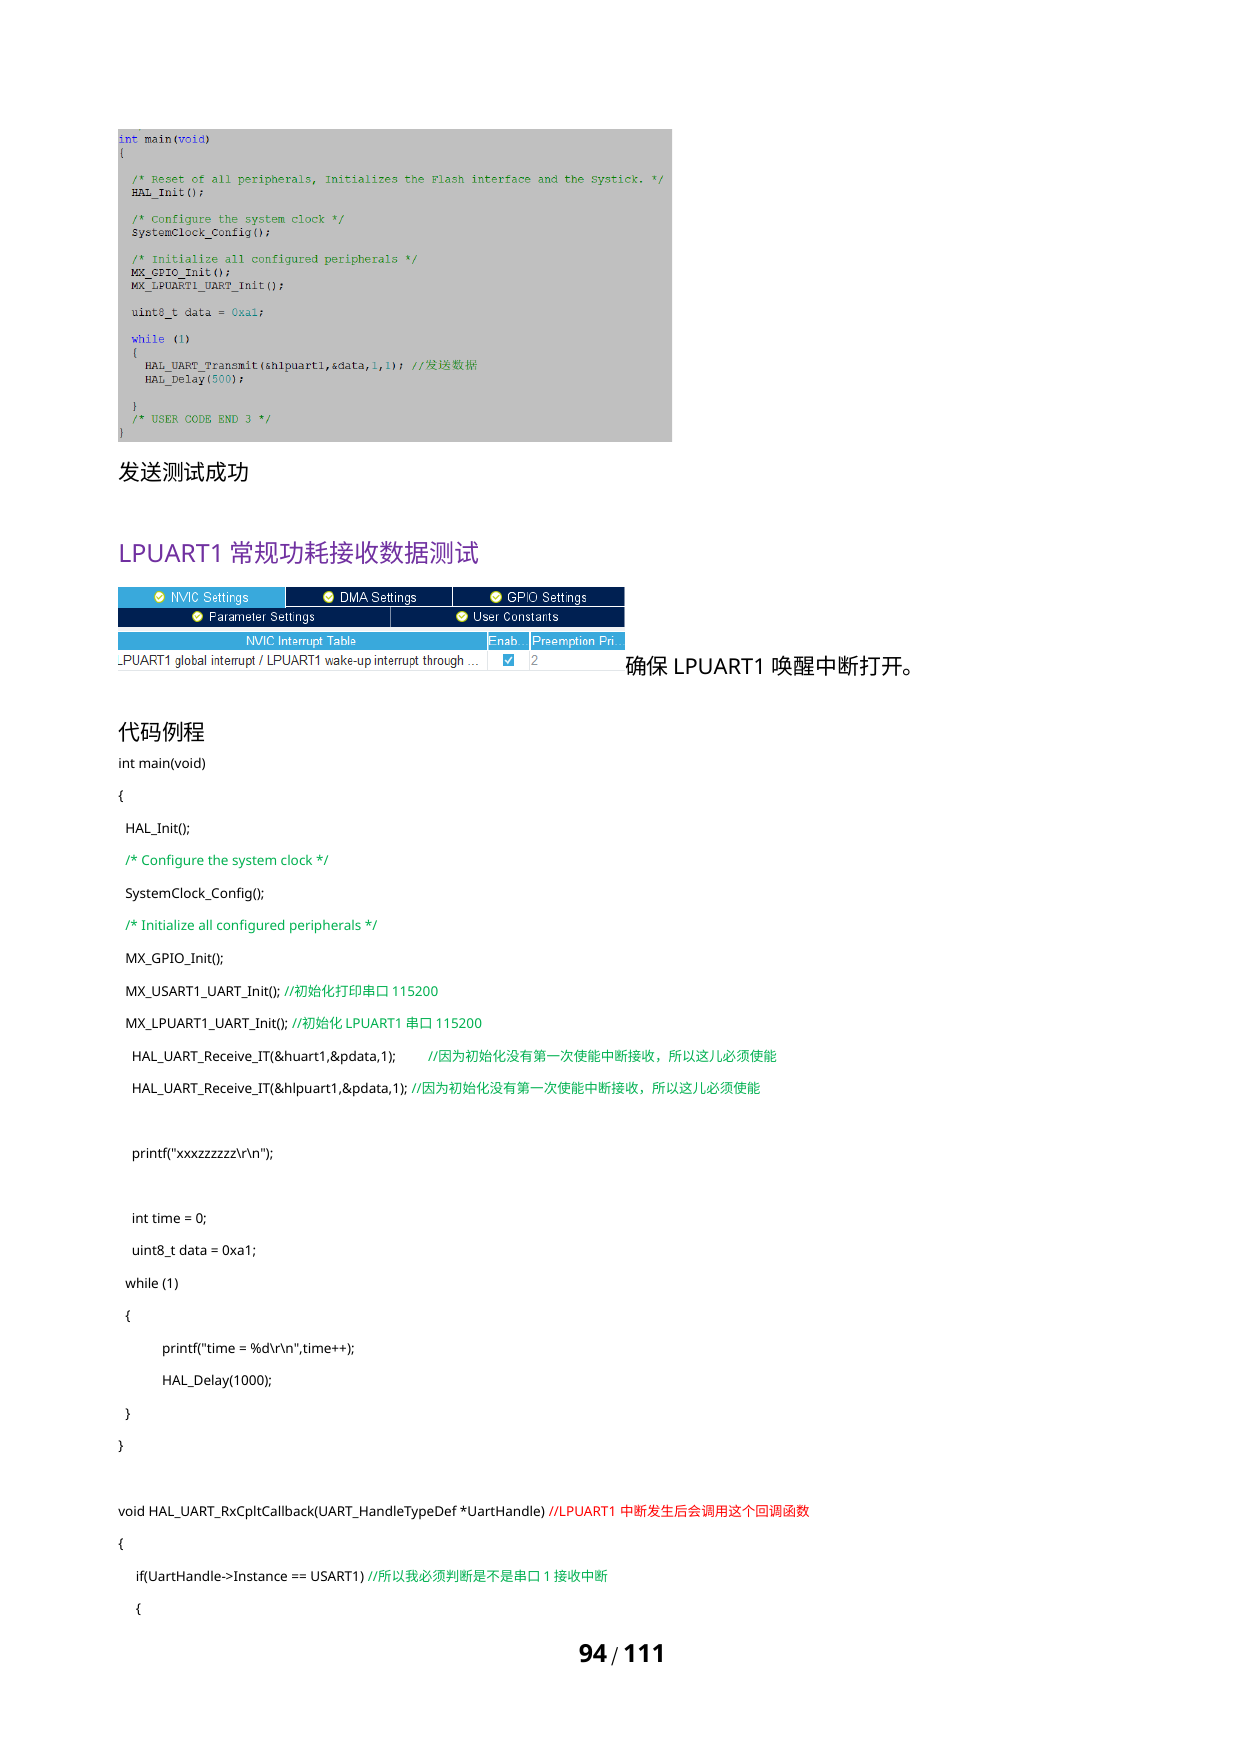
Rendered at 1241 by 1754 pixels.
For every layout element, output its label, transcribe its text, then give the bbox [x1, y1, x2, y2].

text HAL_Delay(1000); [118, 1364, 1122, 1397]
text 代码例程 [118, 714, 1122, 747]
text printf("xxxzzzzzz\r\n"); [118, 1137, 1122, 1169]
text /* Initialize all configured peripherals */ [118, 909, 1122, 942]
text MX_LPUART1_UART_Init(); //初始化LPUART1串口 115200 [118, 1007, 1122, 1039]
text while (1) [118, 1267, 1122, 1299]
text void HAL_UART_RxCpltCallback(UART_HandleTypeDef *UartHandle) //LPUART1 中断发生后会调用这个回调函数 [118, 1494, 1122, 1527]
text MX_GPIO_Init(); [118, 942, 1122, 974]
text HAL_Init(); [118, 812, 1122, 844]
text 发送测试成功 [118, 454, 1122, 487]
text if(UartHandle->Instance == USART1) //所以我必须判断是不是串口1接收中断 [118, 1559, 1122, 1592]
text HAL_UART_Receive_IT(&hlpuart1,&pdata,1); //因为初始化没有第一次使能中断接收，所以这儿必须使能 [118, 1072, 1122, 1104]
text LPUART1常规功耗接收数据测试 [118, 519, 1122, 584]
picture [118, 585, 625, 675]
text /* Configure the system clock */ [118, 844, 1122, 877]
text int main(void) [118, 747, 1122, 779]
text { [118, 779, 1122, 812]
text } [118, 1429, 1122, 1462]
text uint8_t data = 0xa1; [118, 1234, 1122, 1267]
text { [118, 1527, 1122, 1559]
text SystemClock_Config(); [118, 877, 1122, 909]
text int time = 0; [118, 1202, 1122, 1234]
text HAL_UART_Receive_IT(&huart1,&pdata,1); //因为初始化没有第一次使能中断接收，所以这儿必须使能 [118, 1039, 1122, 1072]
text { [118, 1299, 1122, 1332]
text printf("time = %d\r\n",time++); [118, 1332, 1122, 1364]
text } [118, 1397, 1122, 1429]
picture [118, 129, 673, 442]
text { [118, 1592, 1122, 1624]
text MX_USART1_UART_Init(); //初始化打印串口115200 [118, 974, 1122, 1007]
